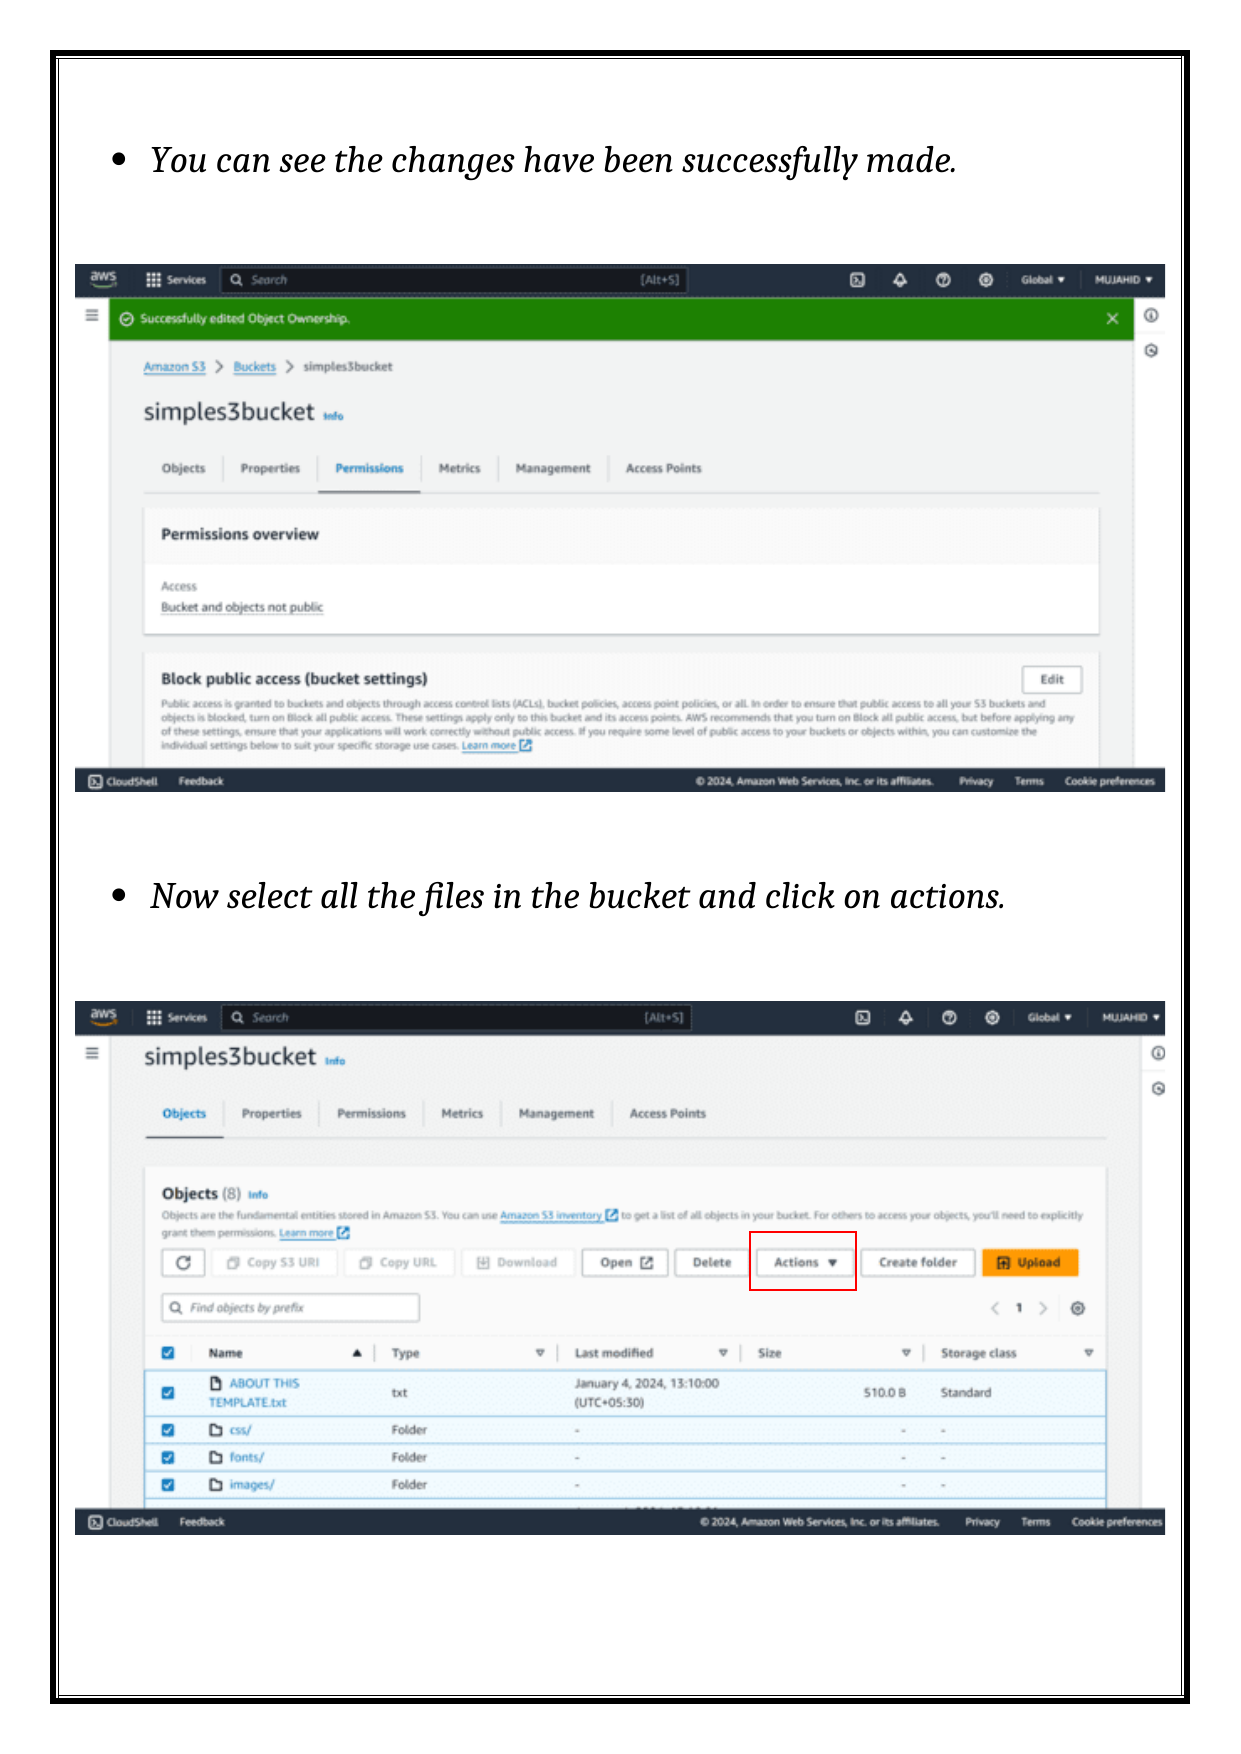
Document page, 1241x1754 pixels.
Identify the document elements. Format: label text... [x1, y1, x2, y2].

picture [75, 264, 1166, 792]
picture [75, 1001, 1166, 1535]
list You can see the changes have been successfully made. [112, 138, 1165, 181]
list Now select all the files in the bucket and click on actions. [112, 875, 1165, 918]
